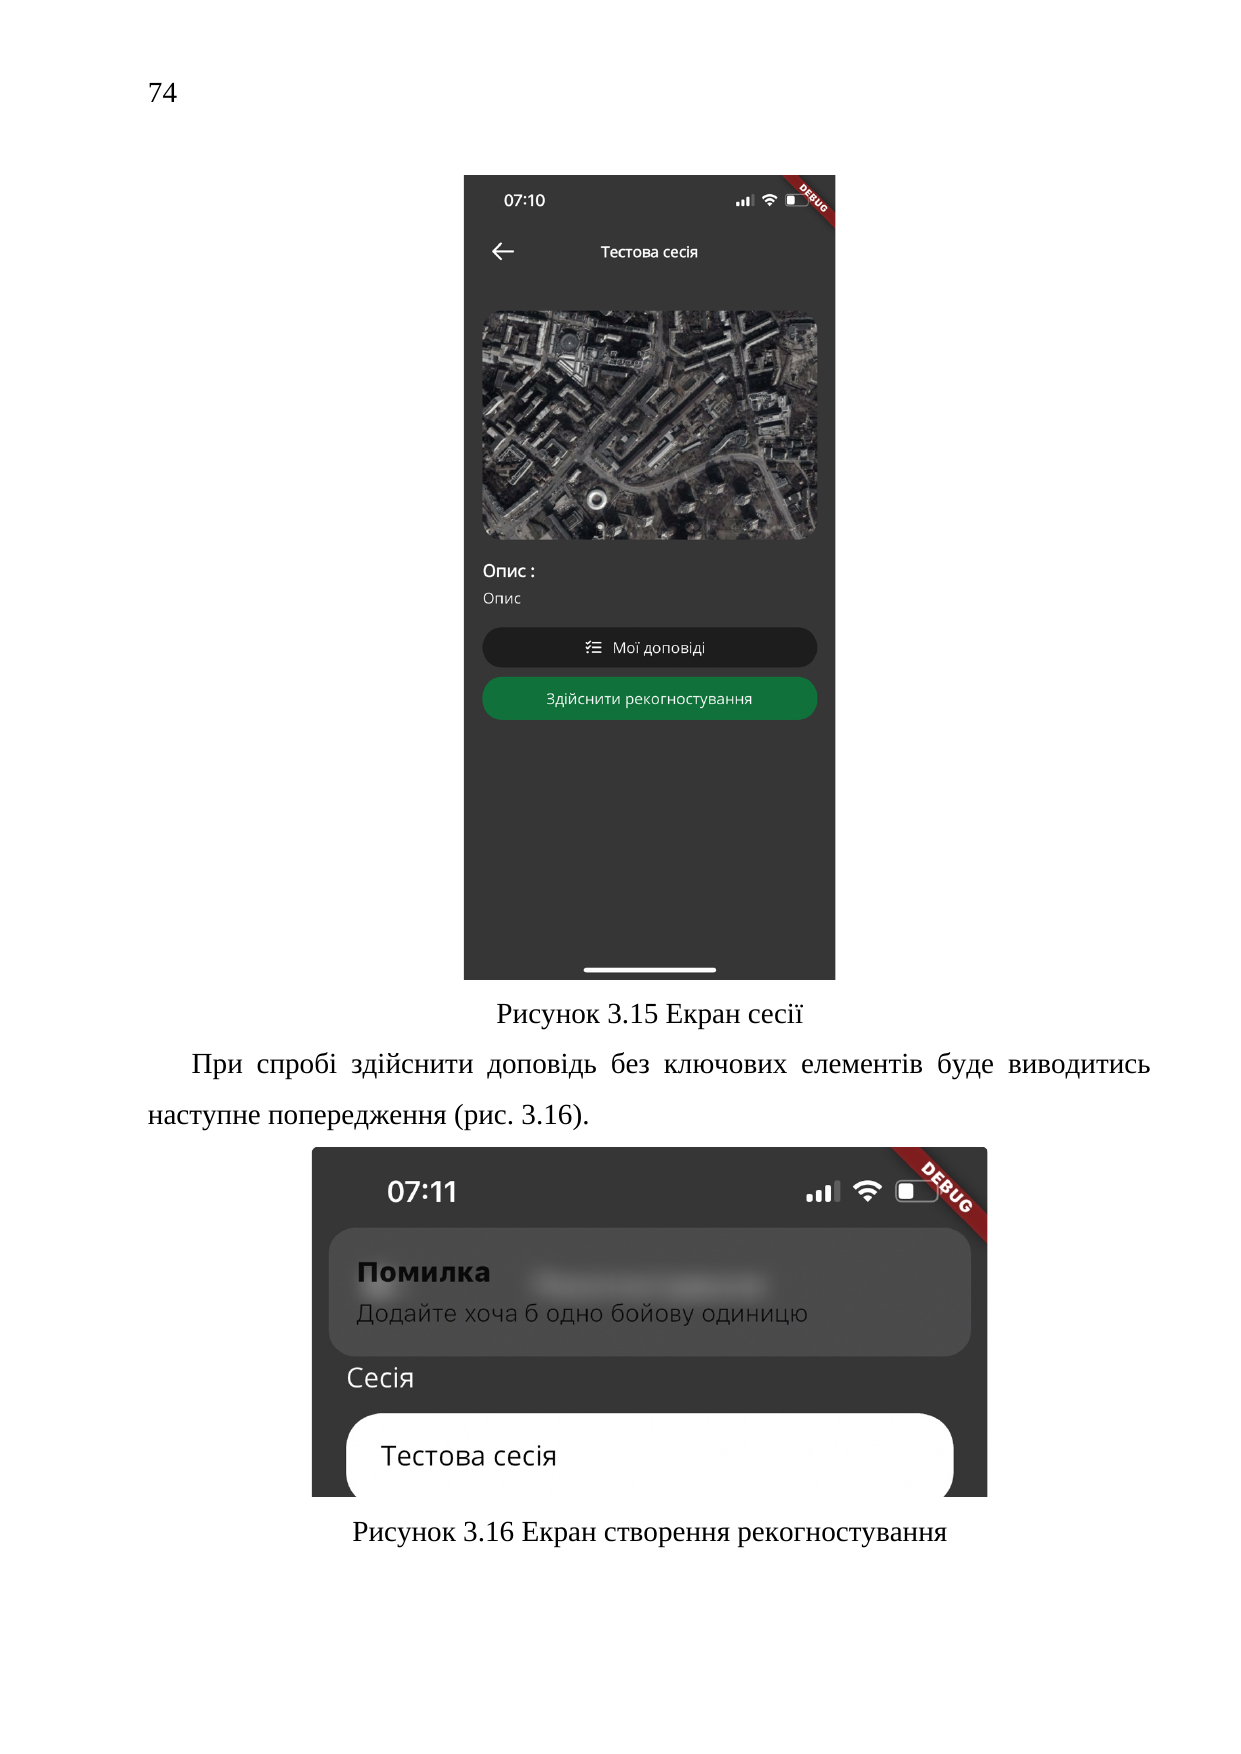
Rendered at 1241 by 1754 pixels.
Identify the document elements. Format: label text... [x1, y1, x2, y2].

text Рисунок 3.16 Екран створення рекогностування [148, 1514, 1152, 1547]
text Рисунок 3.15 Екран сесії [148, 996, 1152, 1030]
picture [311, 1147, 988, 1497]
text При спробі здійснити доповідь без ключових елементів буде виводитись наступне попередження (рис. 3.16). [148, 1046, 1152, 1130]
picture [463, 175, 836, 980]
